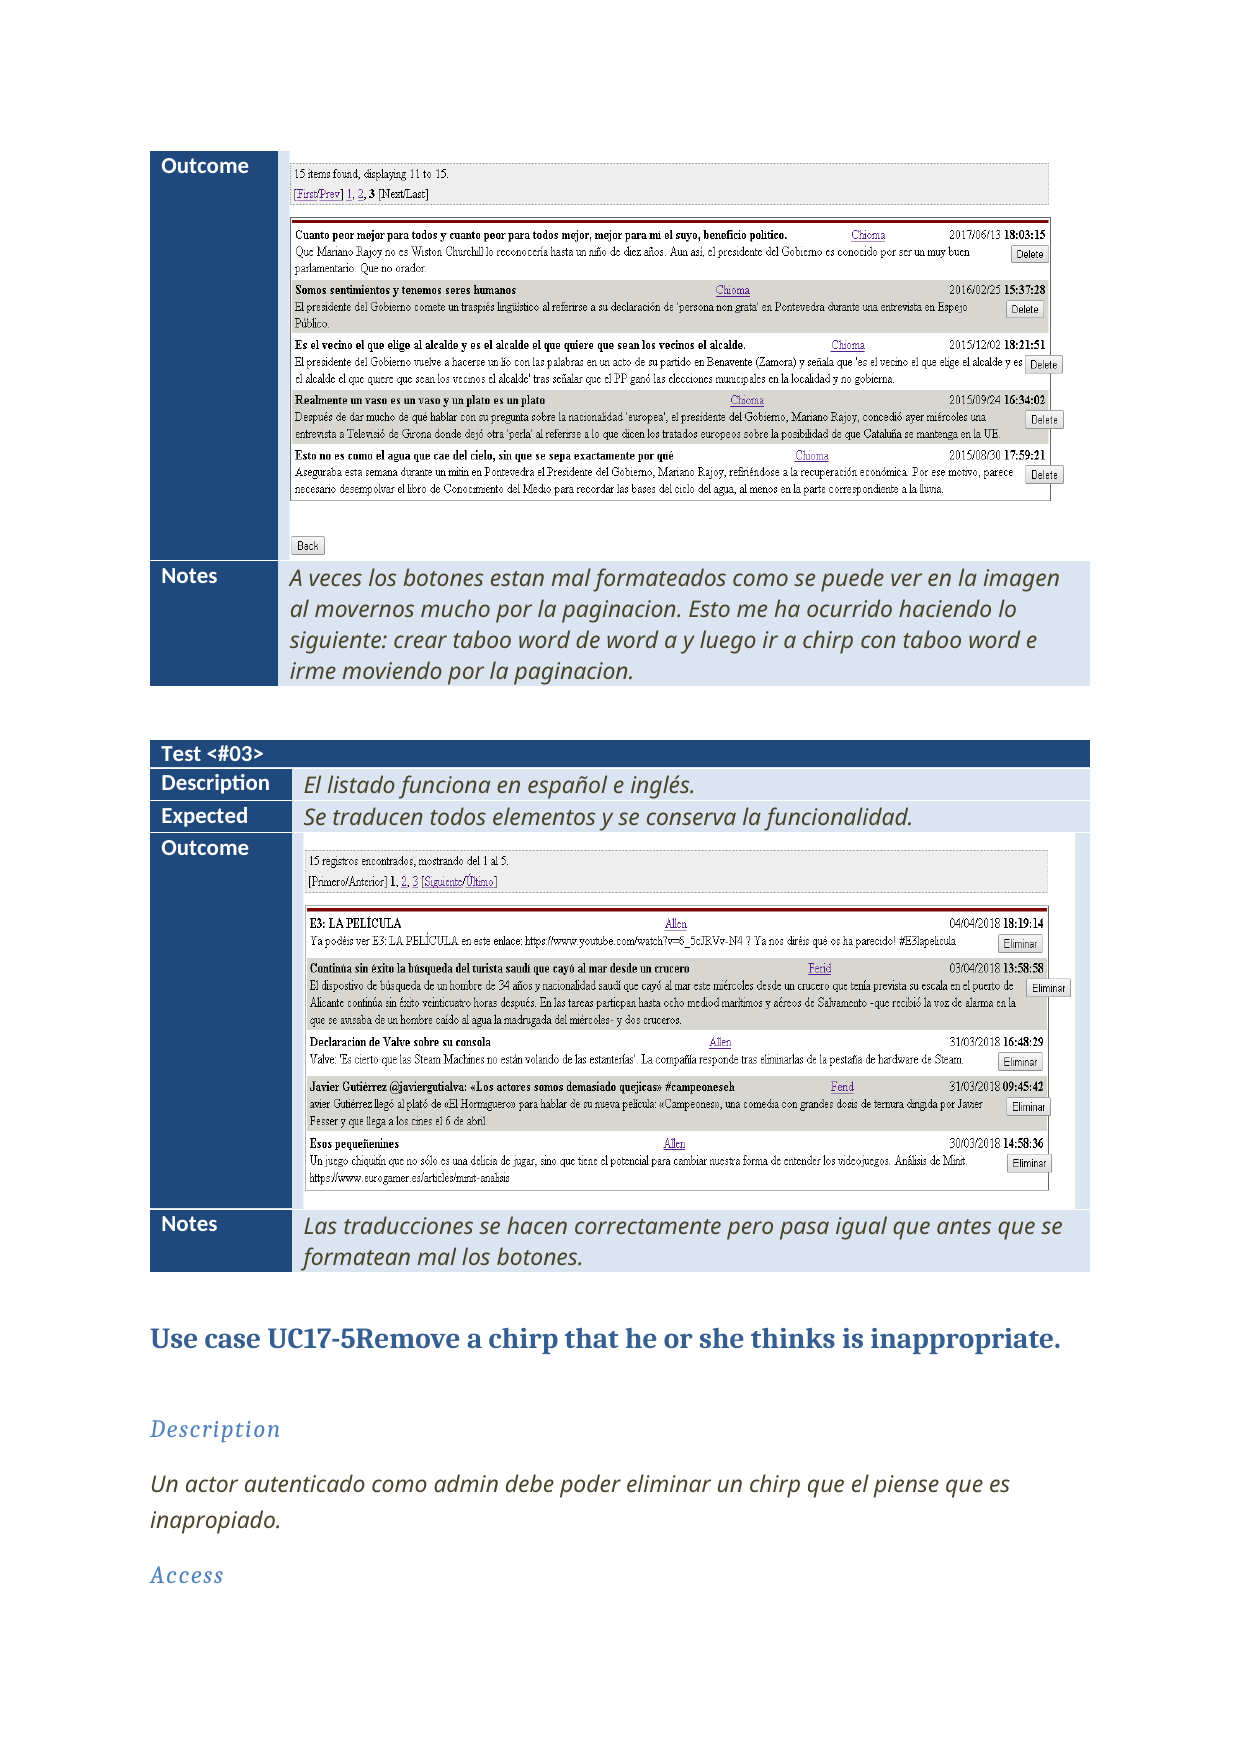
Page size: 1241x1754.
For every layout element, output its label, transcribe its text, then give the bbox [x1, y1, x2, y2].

table_cell [292, 833, 303, 1208]
table_cell Notes [150, 1210, 292, 1272]
picture [289, 151, 1091, 561]
table_cell Se traducen todos elementos y se conserva la funcionalidad. [292, 801, 1090, 832]
table_cell El listado funciona en español e inglés. [292, 769, 1090, 800]
table_cell Expected [150, 801, 292, 832]
table_cell Las traducciones se hacen correctamente pero pasa igual que antes que se formatean mal los botones. [292, 1210, 1090, 1272]
table_header Test <#03> [150, 740, 1090, 767]
picture [303, 833, 1076, 1209]
table_cell Outcome [150, 151, 278, 560]
table_cell A veces los botones estan mal formateados como se puede ver en la imagen al movernos mucho por la paginacion. Esto me ha ocurrido haciendo lo siguiente: crear taboo word de word a y luego ir a chirp con taboo word e irme moviendo por la paginacion. [278, 561, 1090, 686]
table_cell Description [150, 769, 292, 800]
subtitle Access [150, 1561, 1090, 1590]
subtitle Description [150, 1414, 1090, 1443]
table_cell Outcome [150, 833, 292, 1208]
table_cell [278, 151, 289, 560]
table_cell [1076, 833, 1090, 1208]
subtitle Use case UC17-5Remove a chirp that he or she thinks is inappropriate. [150, 1322, 1090, 1356]
subtitle Un actor autenticado como admin debe poder eliminar un chirp que el piense que es inapropiado. [150, 1468, 1090, 1536]
table_cell Notes [150, 561, 278, 686]
